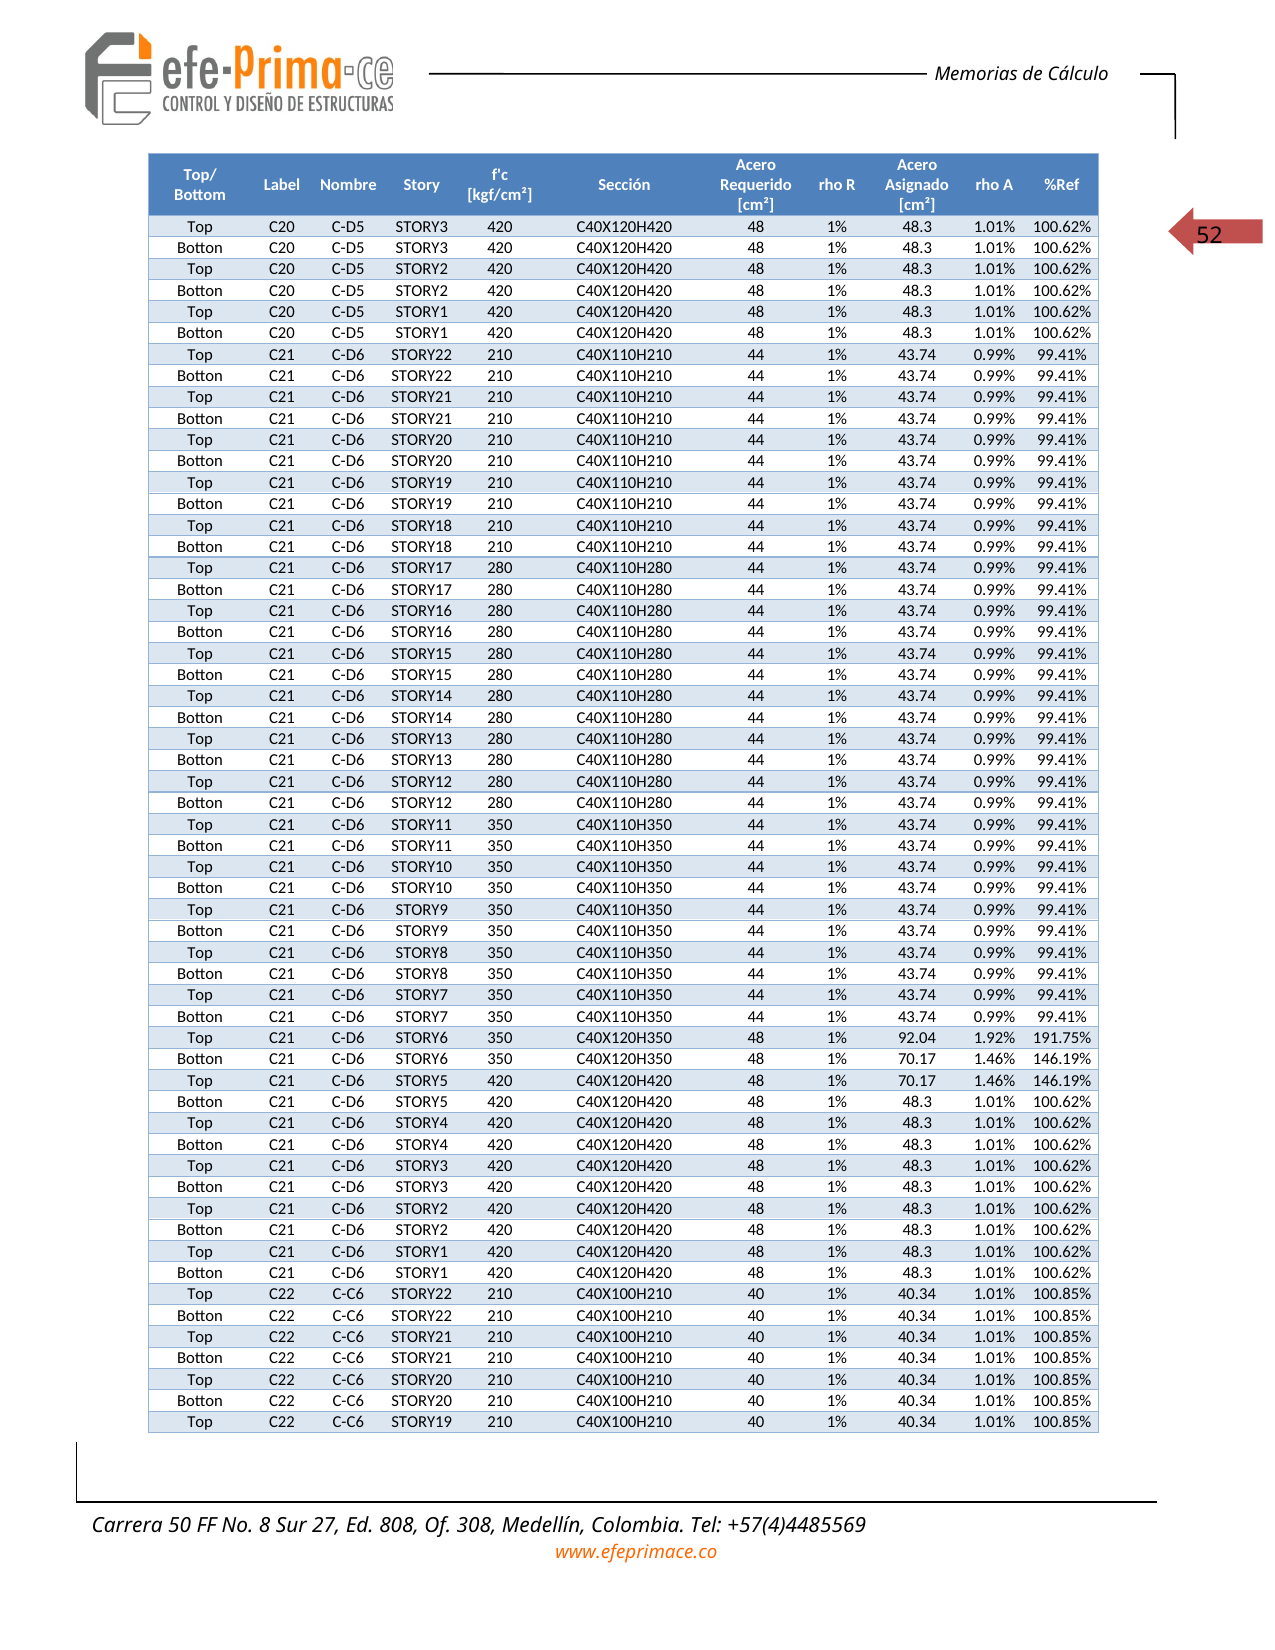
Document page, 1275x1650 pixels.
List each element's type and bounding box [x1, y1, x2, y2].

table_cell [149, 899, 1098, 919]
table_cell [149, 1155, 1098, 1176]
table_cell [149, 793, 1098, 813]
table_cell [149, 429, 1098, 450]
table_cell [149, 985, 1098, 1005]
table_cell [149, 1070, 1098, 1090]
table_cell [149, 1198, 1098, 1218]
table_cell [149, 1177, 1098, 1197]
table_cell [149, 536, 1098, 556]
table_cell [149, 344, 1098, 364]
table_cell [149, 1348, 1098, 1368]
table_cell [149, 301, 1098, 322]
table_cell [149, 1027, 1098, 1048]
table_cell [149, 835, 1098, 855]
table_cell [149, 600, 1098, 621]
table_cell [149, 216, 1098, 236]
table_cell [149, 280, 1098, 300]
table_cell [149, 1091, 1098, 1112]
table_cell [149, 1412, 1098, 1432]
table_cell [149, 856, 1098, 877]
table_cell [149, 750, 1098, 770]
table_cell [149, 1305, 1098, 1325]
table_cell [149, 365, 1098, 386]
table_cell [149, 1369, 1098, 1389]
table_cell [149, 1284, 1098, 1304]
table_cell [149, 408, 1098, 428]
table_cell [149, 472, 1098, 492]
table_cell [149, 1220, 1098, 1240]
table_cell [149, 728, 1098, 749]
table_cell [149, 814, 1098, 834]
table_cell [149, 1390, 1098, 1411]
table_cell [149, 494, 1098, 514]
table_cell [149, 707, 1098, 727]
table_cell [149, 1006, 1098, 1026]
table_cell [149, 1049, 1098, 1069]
picture [85, 32, 393, 125]
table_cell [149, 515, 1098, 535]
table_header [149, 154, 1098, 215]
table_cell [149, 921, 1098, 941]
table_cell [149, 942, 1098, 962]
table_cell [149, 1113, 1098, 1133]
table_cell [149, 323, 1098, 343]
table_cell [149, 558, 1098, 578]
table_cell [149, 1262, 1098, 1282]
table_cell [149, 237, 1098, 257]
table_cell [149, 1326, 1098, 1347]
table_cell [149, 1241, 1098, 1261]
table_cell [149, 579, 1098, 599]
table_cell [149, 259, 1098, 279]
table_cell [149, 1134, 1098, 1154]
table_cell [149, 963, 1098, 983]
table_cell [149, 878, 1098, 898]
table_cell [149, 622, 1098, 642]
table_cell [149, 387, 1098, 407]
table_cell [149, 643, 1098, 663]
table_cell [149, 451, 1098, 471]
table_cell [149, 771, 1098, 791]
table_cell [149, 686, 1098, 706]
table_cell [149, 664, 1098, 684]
